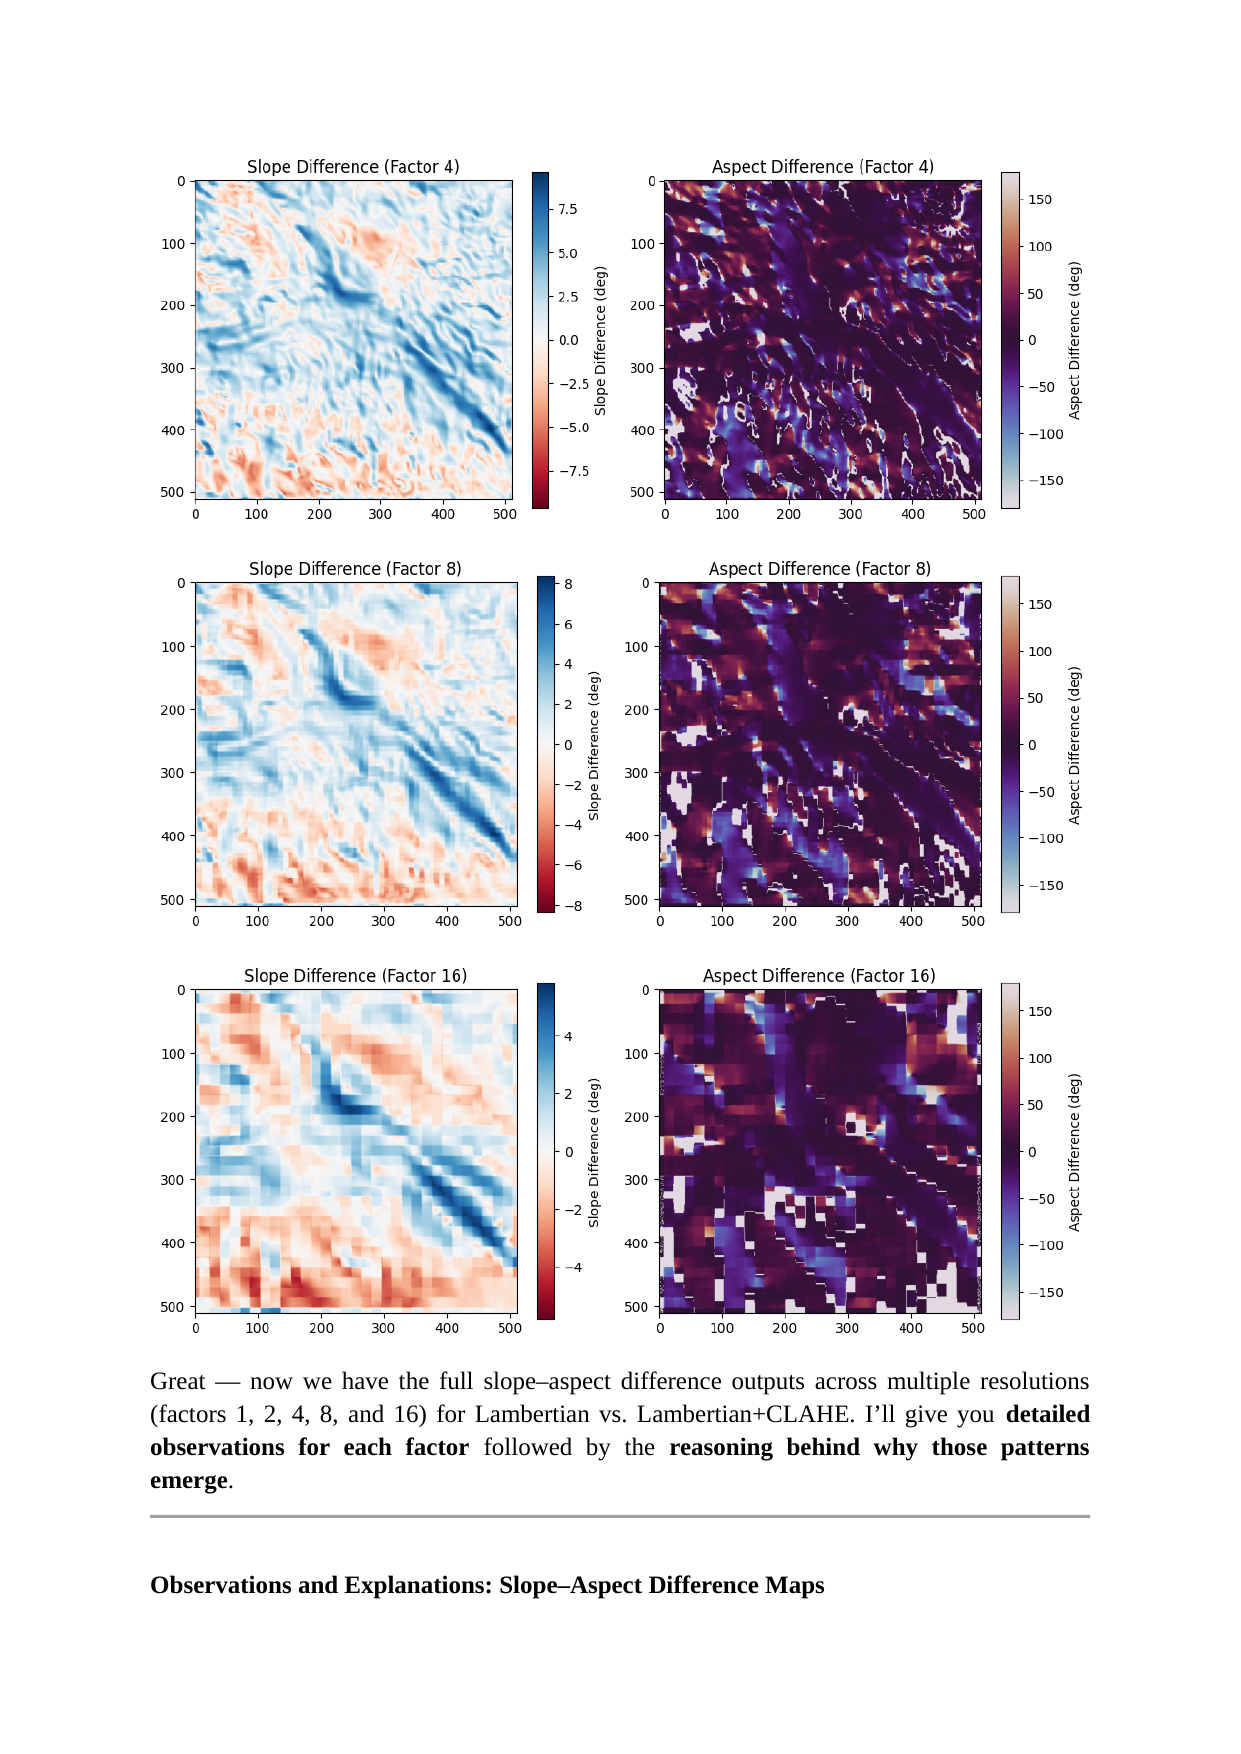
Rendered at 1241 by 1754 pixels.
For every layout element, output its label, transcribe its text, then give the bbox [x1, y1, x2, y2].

picture [150, 551, 1091, 938]
text Great — now we have the full slope–aspect difference outputs across multiple resolutions (factors 1, 2, 4, 8, and 16) for Lambertian vs. Lambertian+CLAHE. I’ll give you detailed observations for each factor followed by the reasoning behind why those patterns emerge. [150, 1366, 1090, 1494]
picture [150, 150, 1091, 531]
picture [150, 958, 1091, 1345]
text Observations and Explanations: Slope–Aspect Difference Maps [150, 1571, 1090, 1599]
